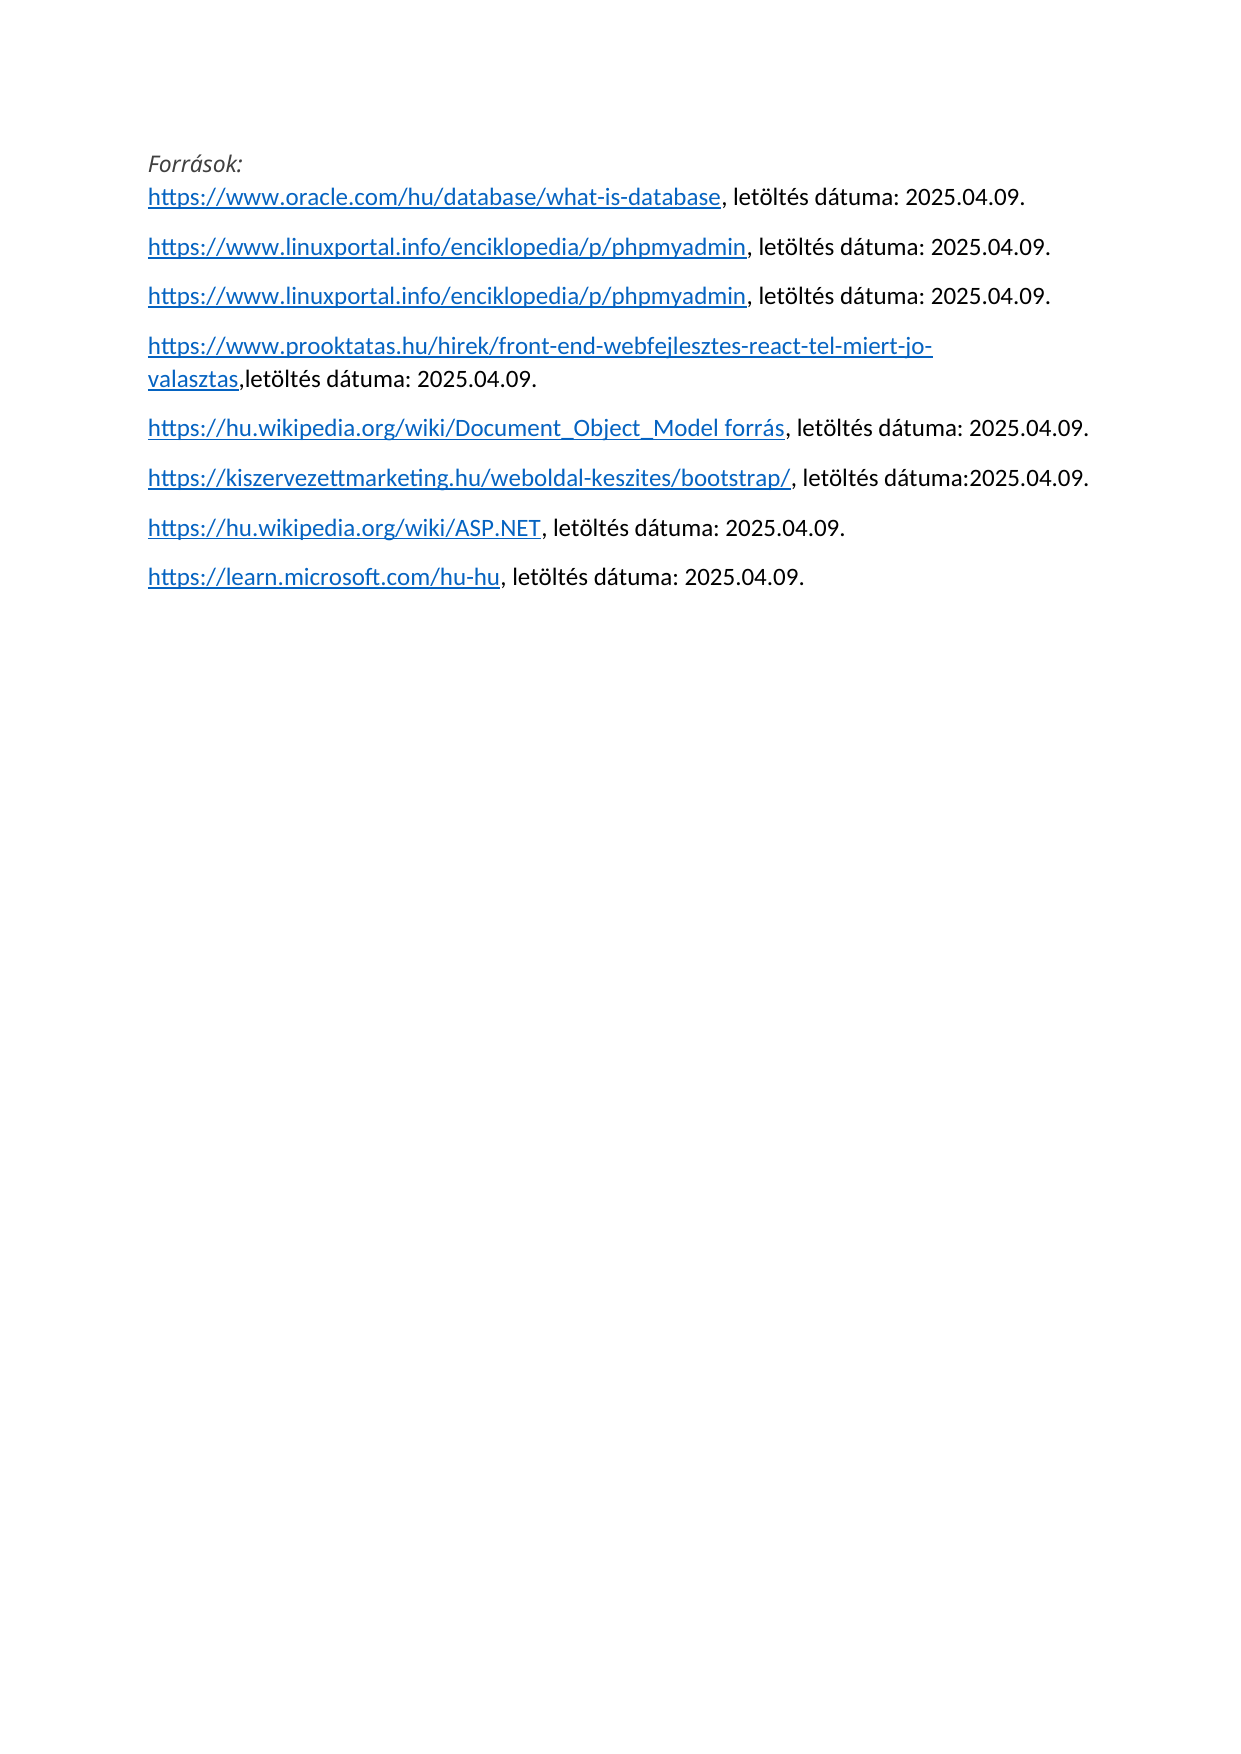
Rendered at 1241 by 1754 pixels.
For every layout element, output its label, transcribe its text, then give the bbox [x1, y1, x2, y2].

text https://www.linuxportal.info/enciklopedia/p/phpmyadmin, letöltés dátuma: 2025.04.09. [148, 231, 1093, 261]
text https://kiszervezettmarketing.hu/weboldal-keszites/bootstrap/, letöltés dátuma:2025.04.09. [148, 462, 1093, 493]
text https://learn.microsoft.com/hu-hu, letöltés dátuma: 2025.04.09. [148, 561, 1093, 592]
text https://www.linuxportal.info/enciklopedia/p/phpmyadmin, letöltés dátuma: 2025.04.09. [148, 281, 1093, 311]
text https://hu.wikipedia.org/wiki/ASP.NET, letöltés dátuma: 2025.04.09. [148, 512, 1093, 542]
text https://www.prooktatas.hu/hirek/front-end-webfejlesztes-react-tel-miert-jo-valasztas,letöltés dátuma: 2025.04.09. [148, 330, 1093, 393]
text https://hu.wikipedia.org/wiki/Document_Object_Model forrás, letöltés dátuma: 2025.04.09. [148, 413, 1093, 443]
subtitle Források: [148, 148, 1093, 179]
text https://www.oracle.com/hu/database/what-is-database, letöltés dátuma: 2025.04.09. [148, 181, 1093, 212]
